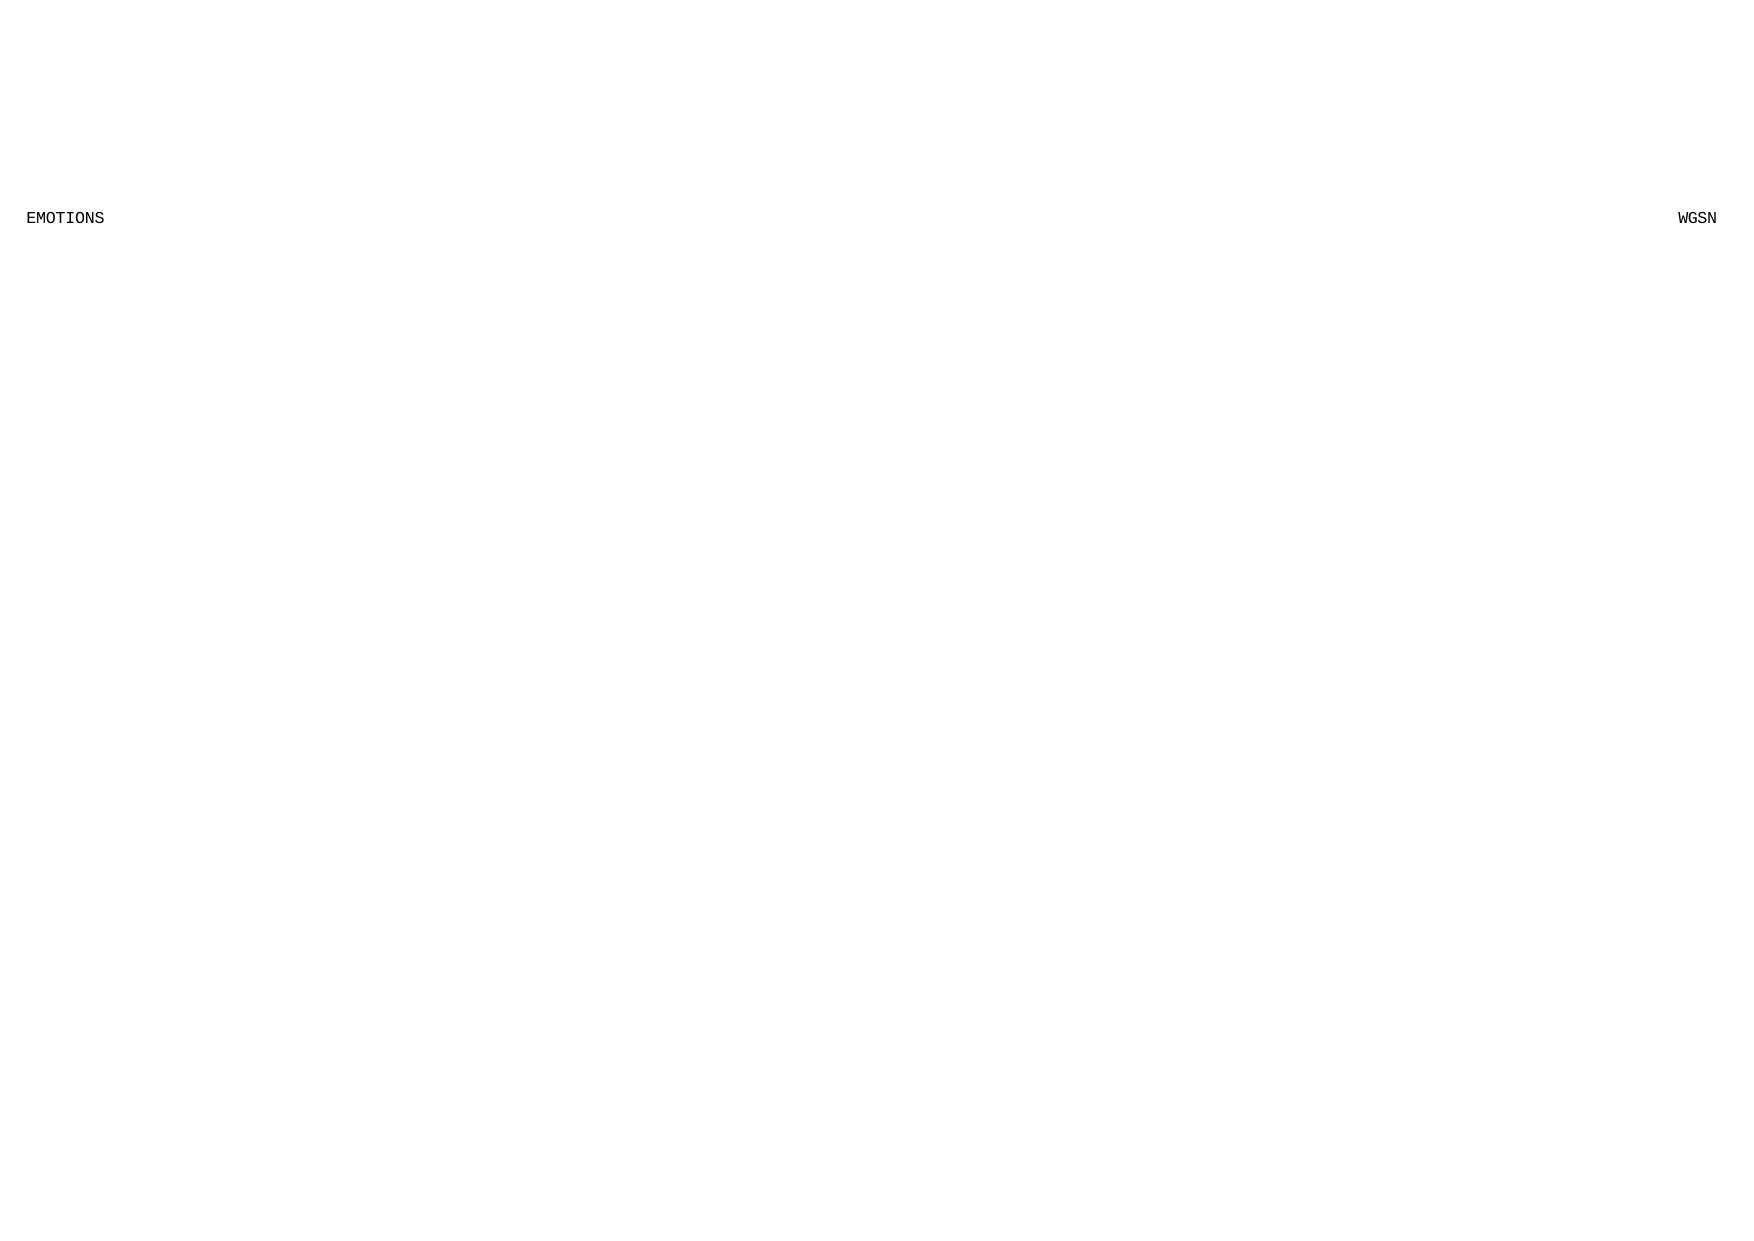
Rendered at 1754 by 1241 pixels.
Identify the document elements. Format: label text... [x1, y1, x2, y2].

text EMOTIONS WGSN [26, 210, 1724, 229]
